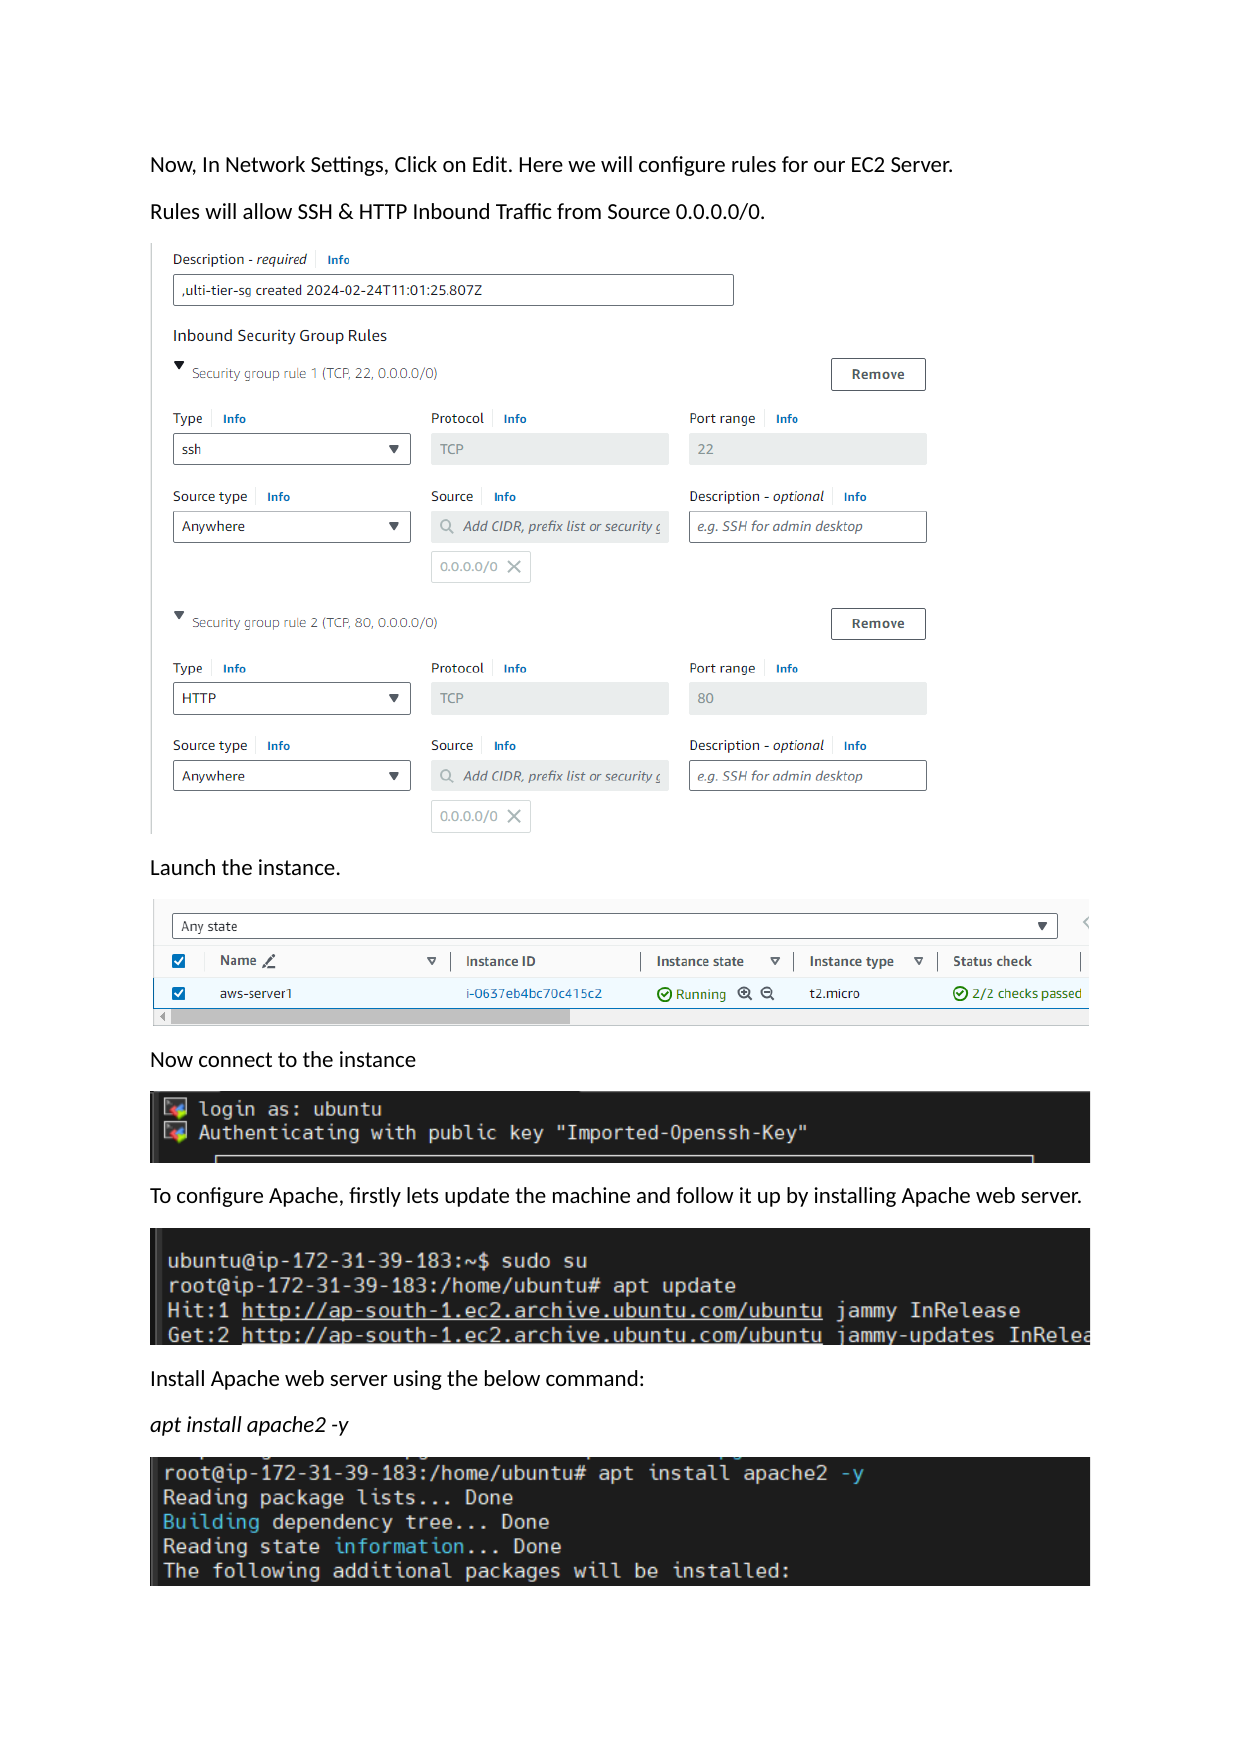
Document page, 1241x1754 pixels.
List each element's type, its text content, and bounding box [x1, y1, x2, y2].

picture [150, 899, 1089, 1026]
picture [150, 1228, 1091, 1345]
picture [150, 243, 943, 834]
text Now, In Network Settings, Click on Edit. Here we will configure rules for our EC2 Server. [150, 150, 1090, 178]
picture [150, 1457, 1091, 1586]
text Now connect to the instance [150, 1045, 1090, 1073]
text apt install apache2 -y [150, 1411, 1090, 1439]
picture [150, 1091, 1091, 1163]
text To configure Apache, firstly lets update the machine and follow it up by installing Apache web server. [150, 1181, 1090, 1209]
text Install Apache web server using the below command: [150, 1364, 1090, 1392]
text Launch the instance. [150, 853, 1090, 881]
text Rules will allow SSH & HTTP Inbound Traffic from Source 0.0.0.0/0. [150, 197, 1090, 225]
